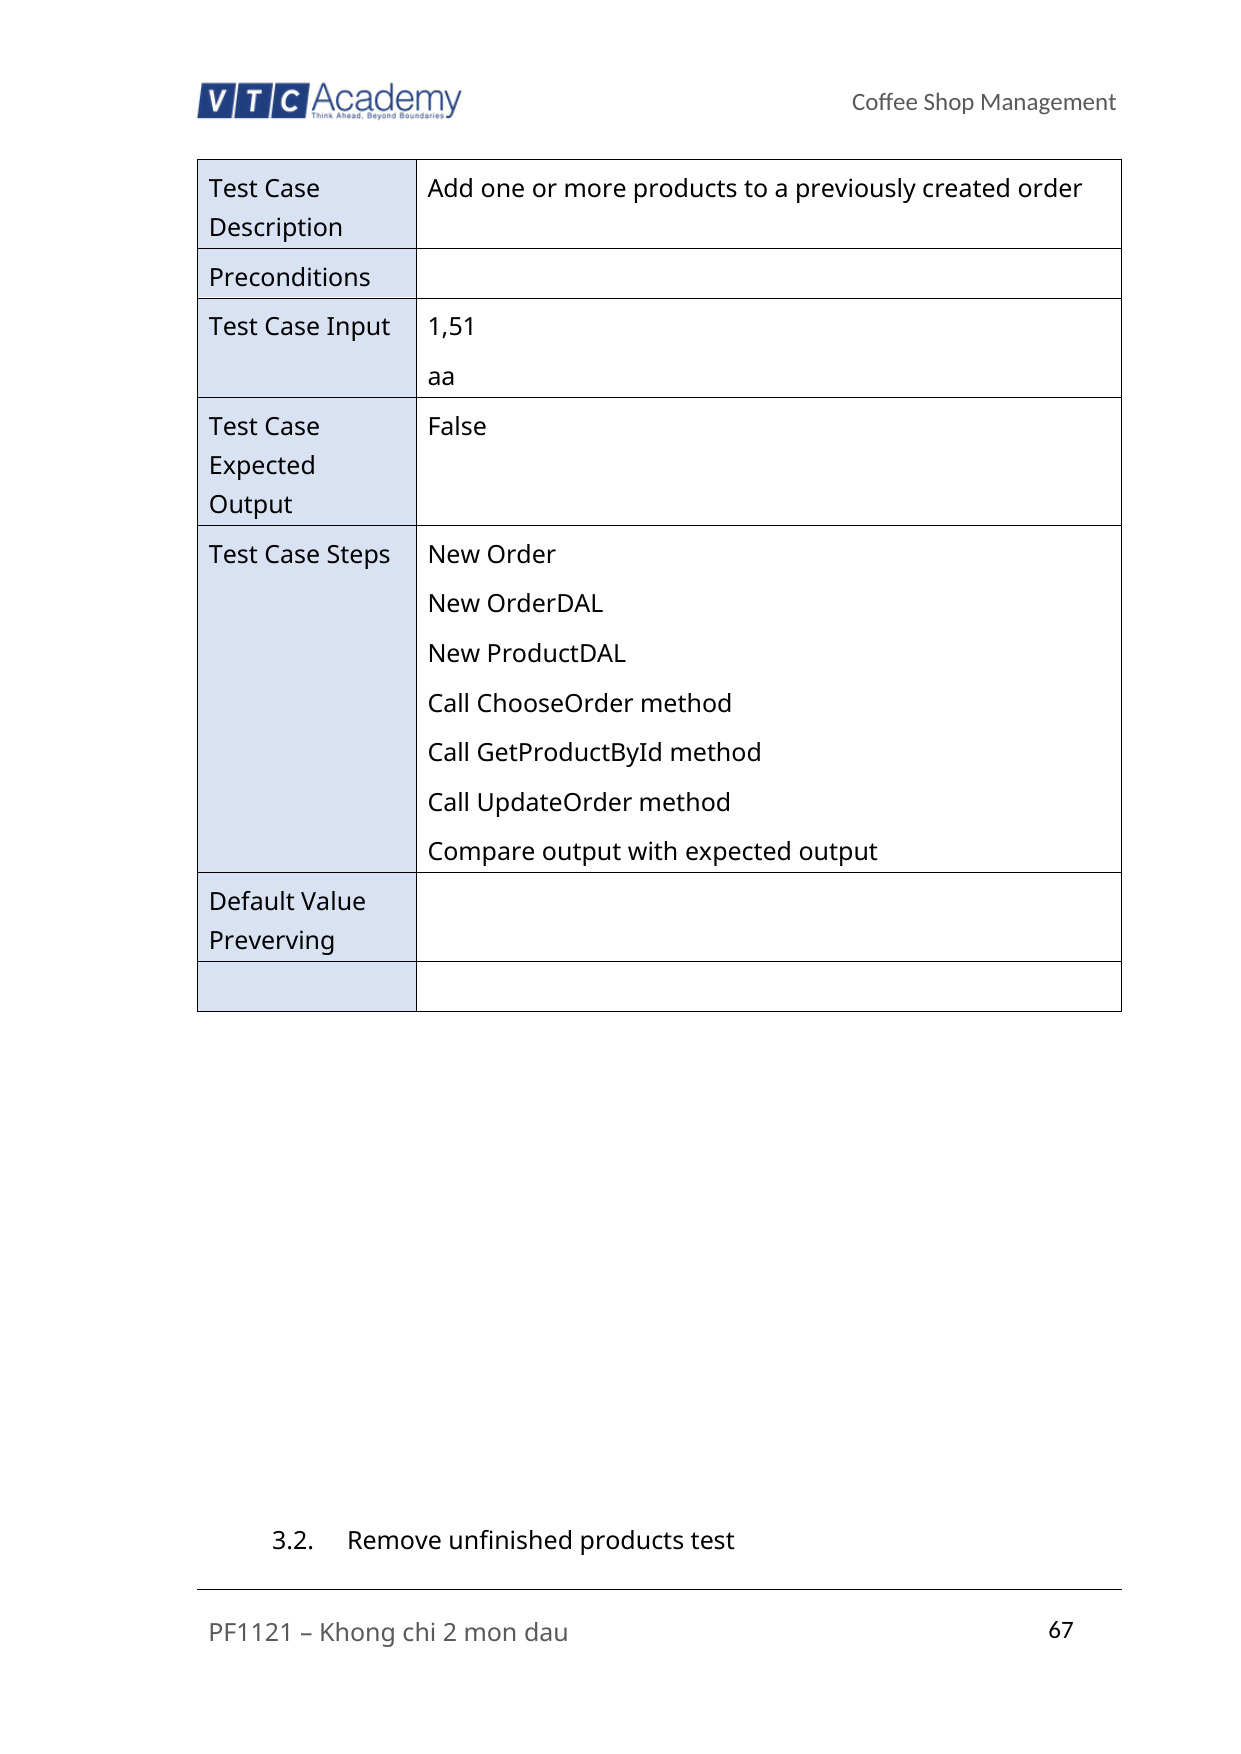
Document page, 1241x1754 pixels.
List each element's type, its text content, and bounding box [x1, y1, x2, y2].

table_cell Test Case Steps [198, 526, 416, 872]
table_cell False [417, 398, 1121, 525]
table_cell [198, 962, 416, 1011]
picture [188, 75, 471, 128]
table_cell Test Case Expected Output [198, 398, 416, 525]
table_cell Test Case Description [198, 160, 416, 248]
table_cell Test Case Input [198, 299, 416, 397]
list Remove unfinished products test [272, 1523, 1122, 1557]
table_cell [417, 873, 1121, 961]
table_cell [417, 249, 1121, 297]
table_cell [417, 962, 1121, 1011]
table_cell Preconditions [198, 249, 416, 297]
table_cell 1,51 aa [417, 299, 1121, 397]
table_cell Default Value Preverving [198, 873, 416, 961]
table_cell Add one or more products to a previously created order [417, 160, 1121, 248]
table_cell New Order New OrderDAL New ProductDAL Call ChooseOrder method Call GetProductById method Call UpdateOrder method Compare output with expected output [417, 526, 1121, 872]
